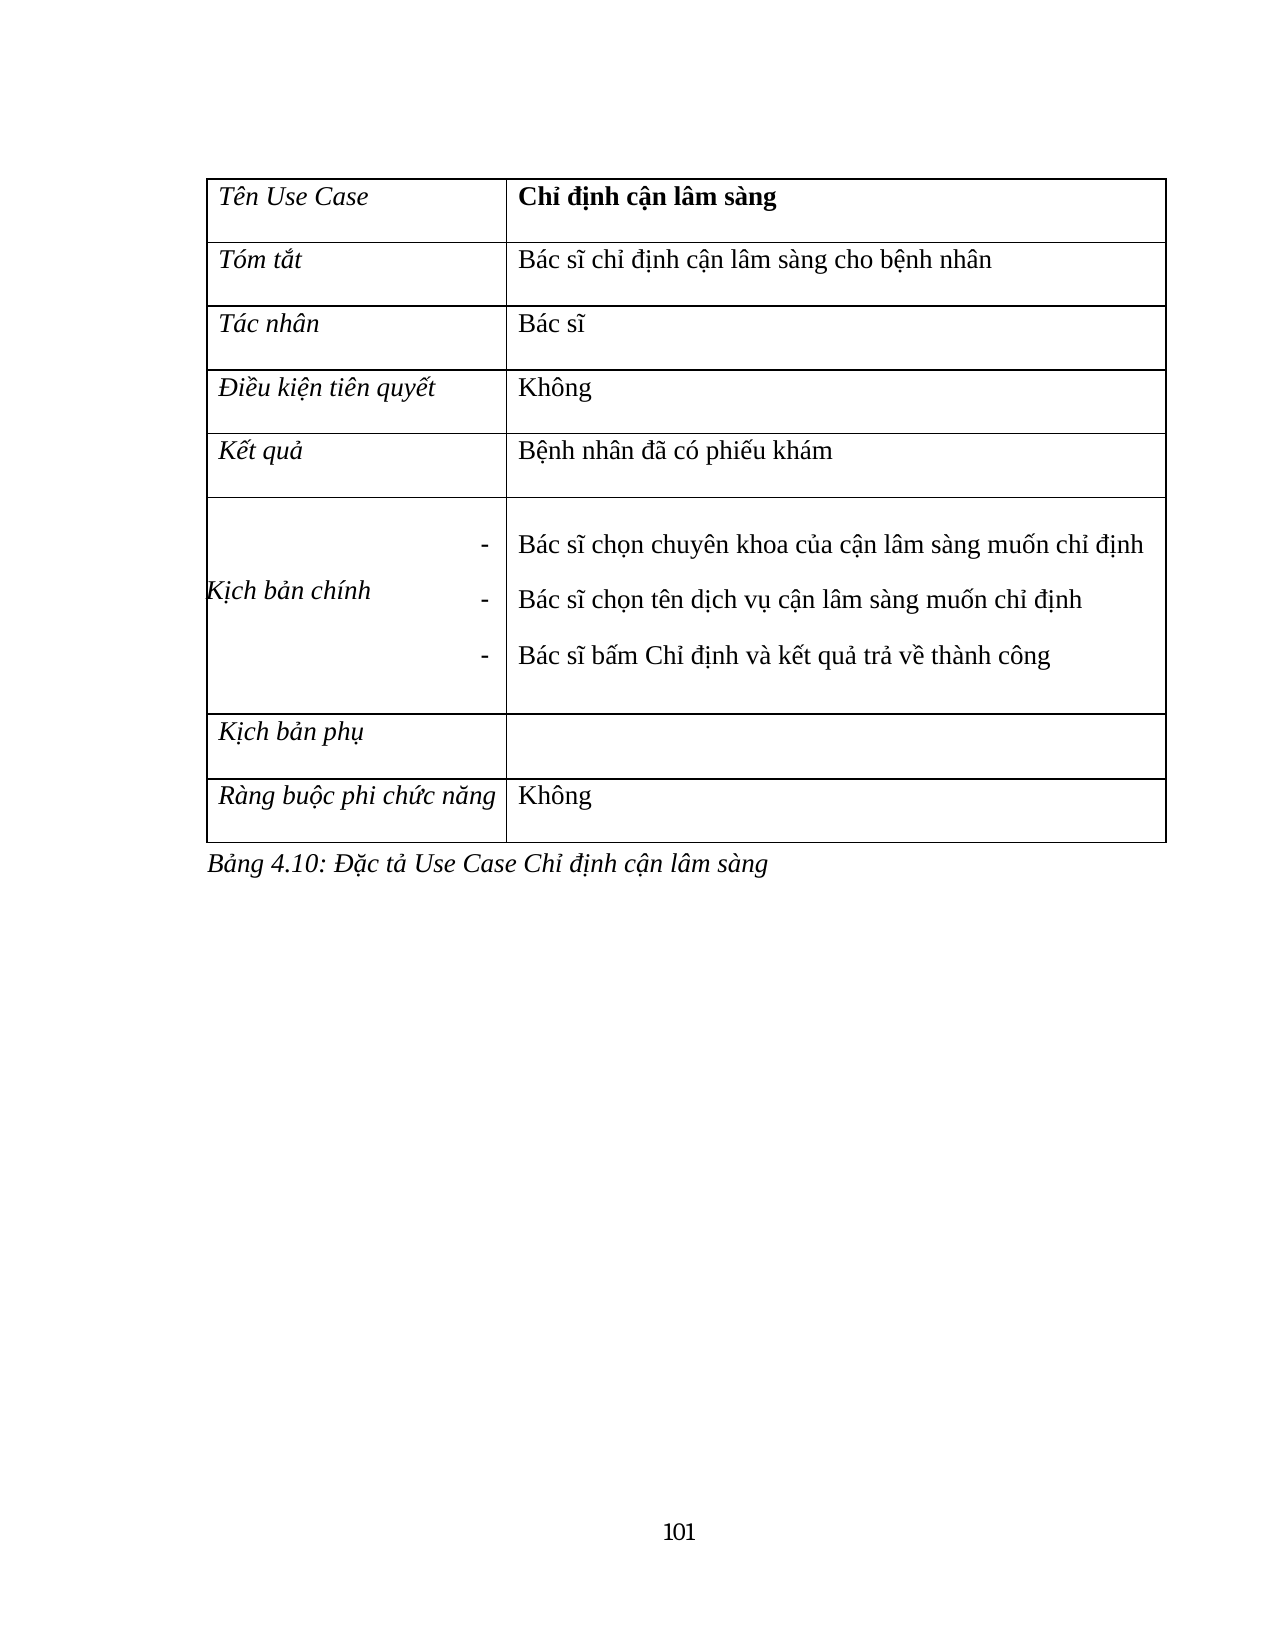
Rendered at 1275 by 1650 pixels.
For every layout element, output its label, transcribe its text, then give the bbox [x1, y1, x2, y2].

table_cell Chỉ định cận lâm sàng [507, 180, 1165, 242]
subtitle Bảng 4.10: Đặc tả Use Case Chỉ định cận lâm sàng [207, 847, 1152, 878]
table_cell Bác sĩ chỉ định cận lâm sàng cho bệnh nhân [507, 243, 1165, 305]
table_cell Kết quả [208, 434, 506, 496]
table_cell Kịch bản phụ [208, 715, 506, 778]
table_cell Tác nhân [208, 307, 506, 369]
table_cell Điều kiện tiên quyết [208, 371, 506, 433]
table_cell Không [507, 371, 1165, 433]
table_cell Ràng buộc phi chức năng [208, 780, 506, 842]
table_cell Tên Use Case [208, 180, 506, 242]
table_cell Kịch bản chính [208, 498, 506, 713]
table_cell Không [507, 780, 1165, 842]
table_cell Bệnh nhân đã có phiếu khám [507, 434, 1165, 496]
table_cell Bác sĩ [507, 307, 1165, 369]
table_cell Tóm tắt [208, 243, 506, 305]
table_cell [507, 715, 1165, 778]
table_cell Bác sĩ chọn chuyên khoa của cận lâm sàng muốn chỉ định Bác sĩ chọn tên dịch vụ cận lâm sàng muốn chỉ định Bác sĩ bấm Chỉ định và kết quả trả về thành công [507, 498, 1165, 713]
